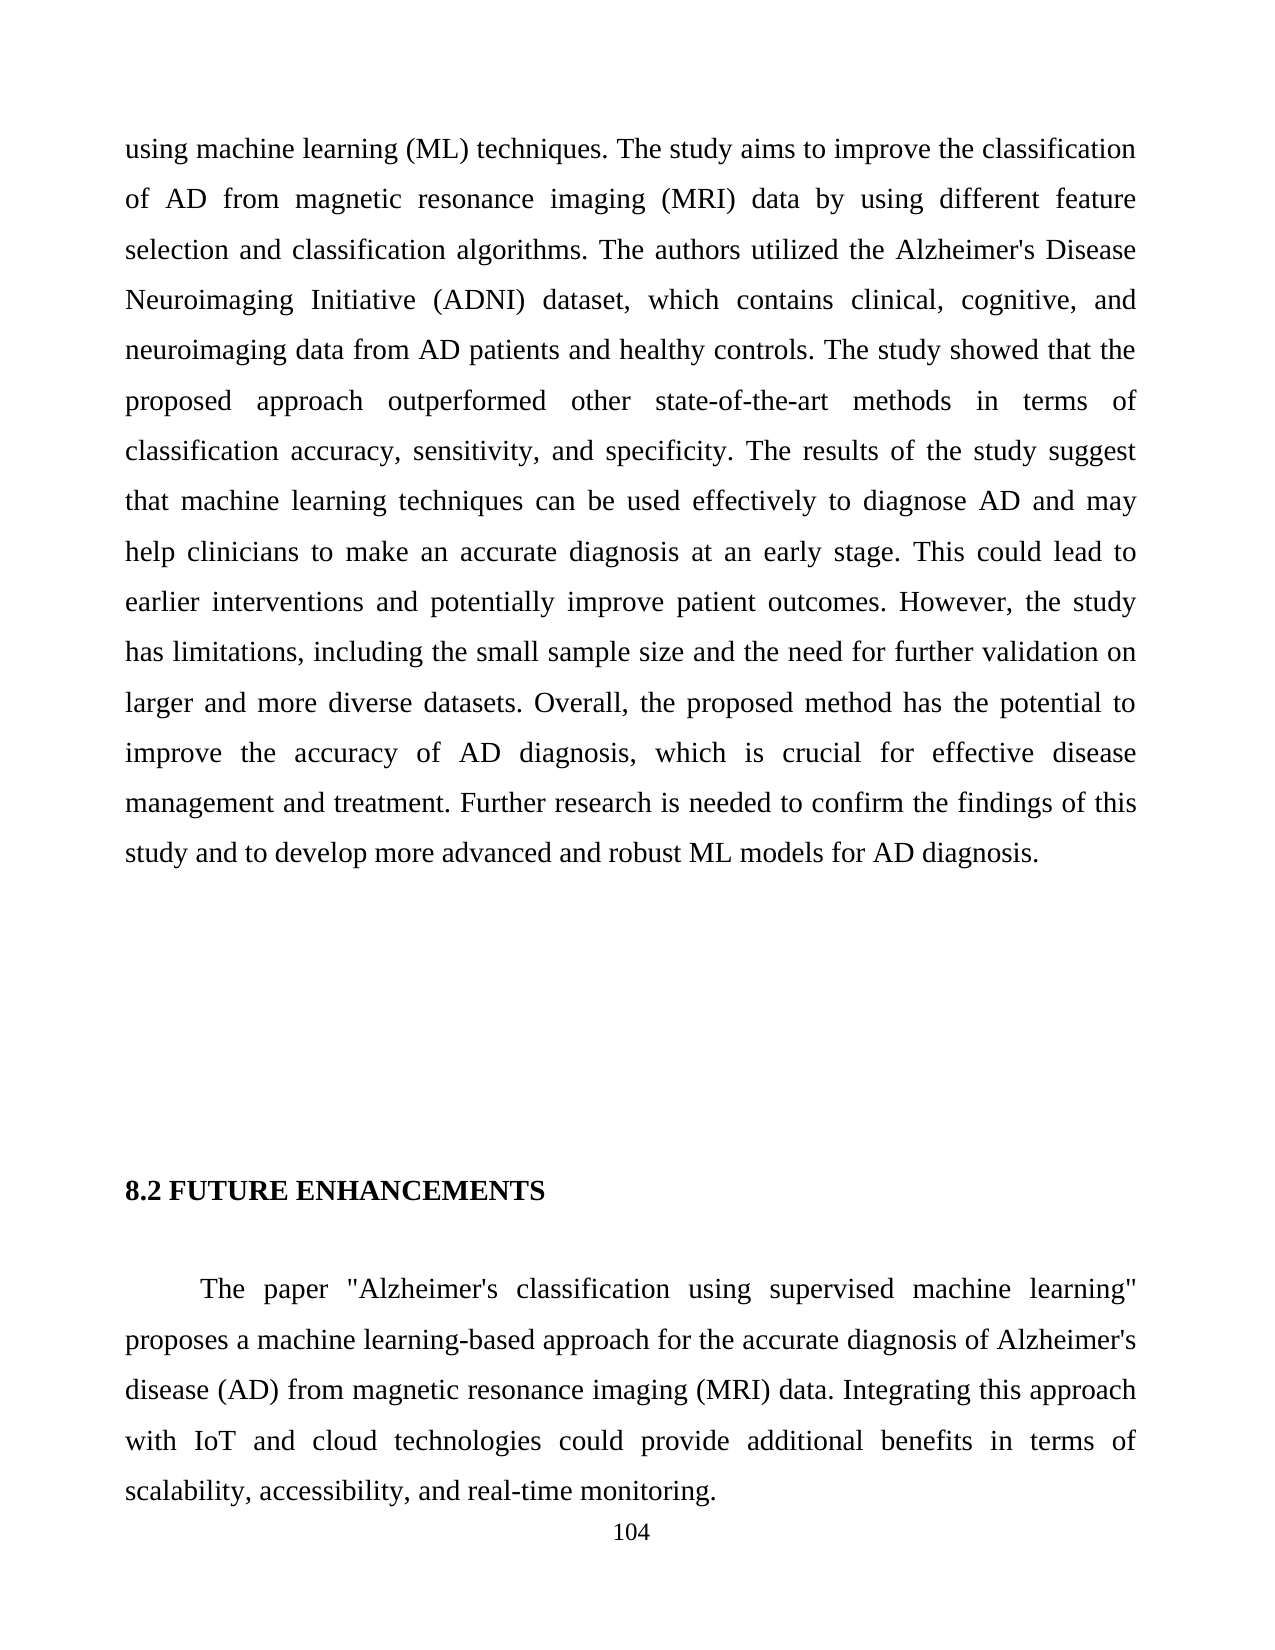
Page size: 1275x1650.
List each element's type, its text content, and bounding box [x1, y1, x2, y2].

text The paper "Alzheimer's classification using supervised machine learning" proposes a machine learning-based approach for the accurate diagnosis of Alzheimer's disease (AD) from magnetic resonance imaging (MRI) data. Integrating this approach with IoT and cloud technologies could provide additional benefits in terms of scalability, accessibility, and real-time monitoring. [125, 1272, 1137, 1506]
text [125, 131, 1137, 869]
text 8.2 FUTURE ENHANCEMENTS [125, 1173, 1137, 1207]
